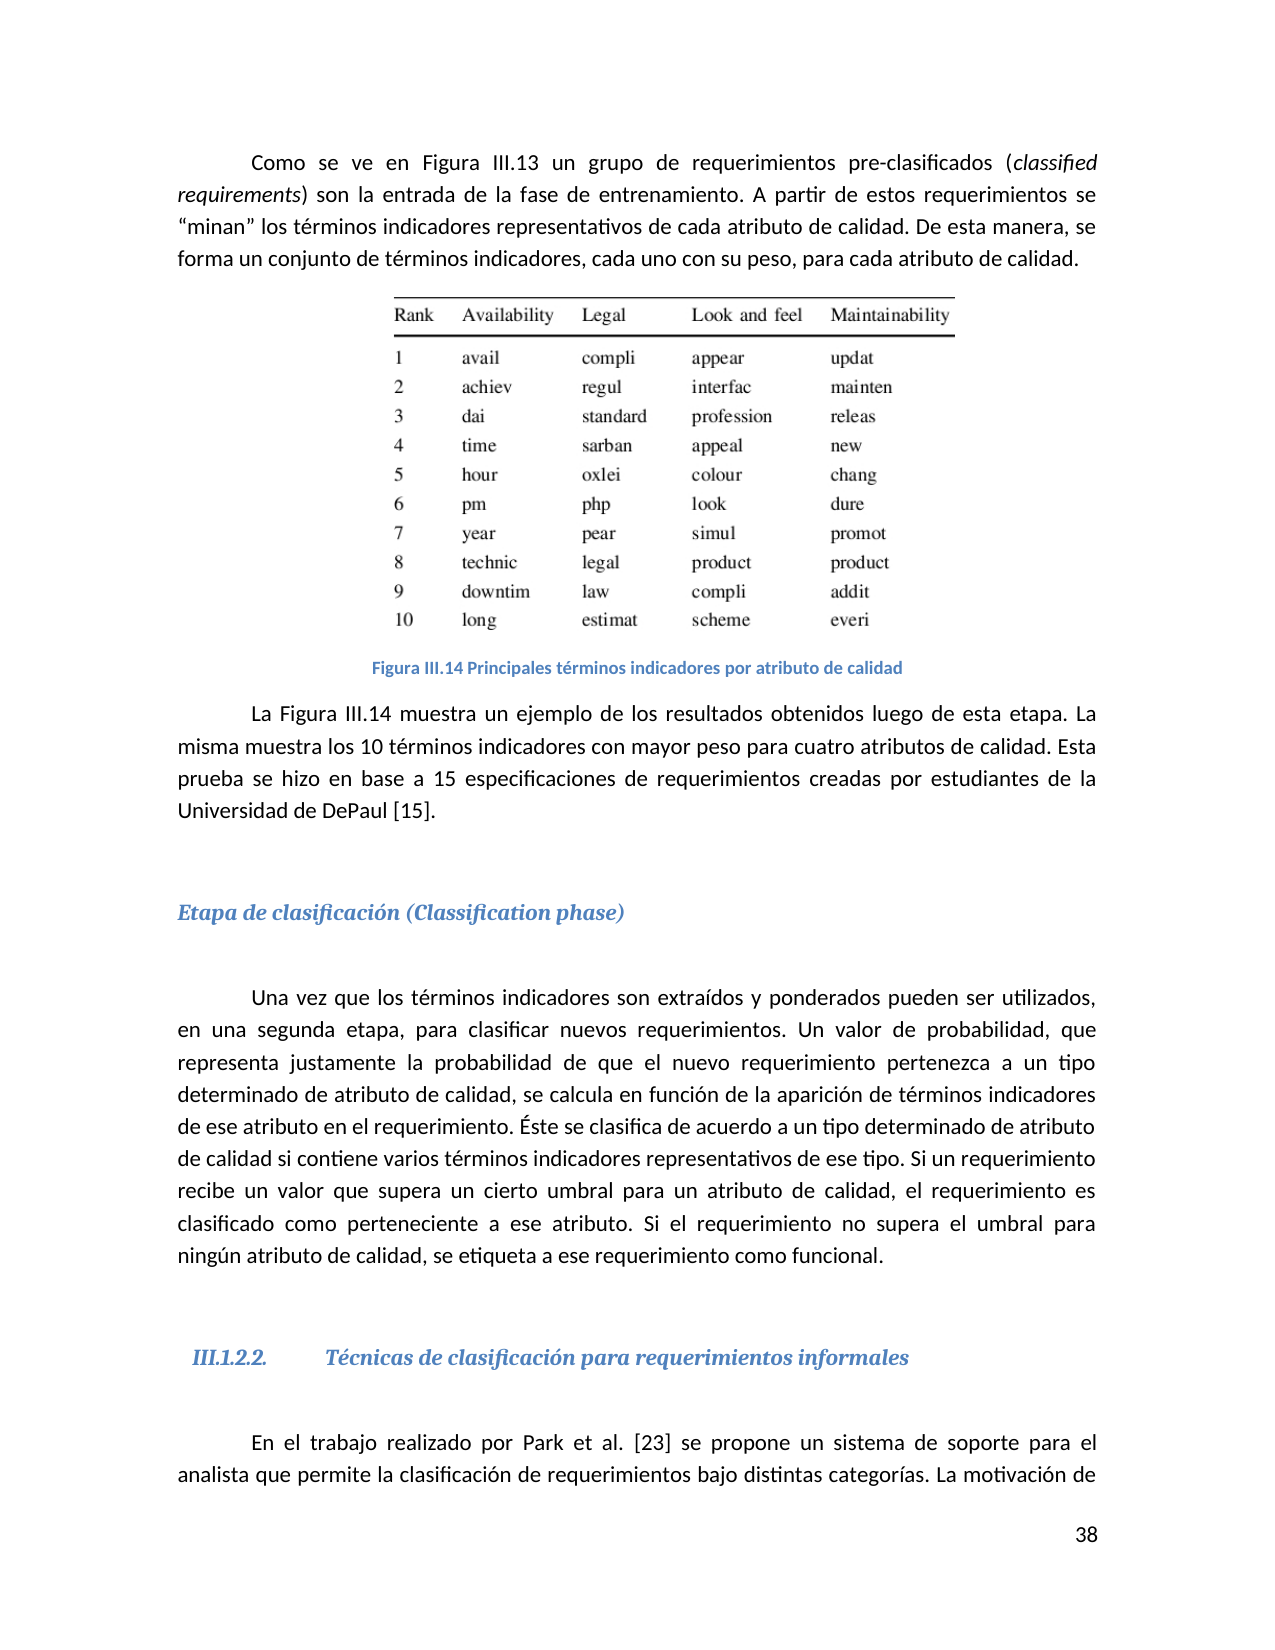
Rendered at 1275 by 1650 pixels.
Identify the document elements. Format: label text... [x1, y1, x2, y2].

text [177, 1428, 1098, 1488]
text Una vez que los términos indicadores son extraídos y ponderados pueden ser utilizados, en una segunda etapa, para clasificar nuevos requerimientos. Un valor de probabilidad, que representa justamente la probabilidad de que el nuevo requerimiento pertenezca a un tipo determinado de atributo de calidad, se calcula en función de la aparición de términos indicadores de ese atributo en el requerimiento. Éste se clasifica de acuerdo a un tipo determinado de atributo de calidad si contiene varios términos indicadores representativos de ese tipo. Si un requerimiento recibe un valor que supera un cierto umbral para un atributo de calidad, el requerimiento es clasificado como perteneciente a ese atributo. Si el requerimiento no supera el umbral para ningún atributo de calidad, se etiqueta a ese requerimiento como funcional. [177, 983, 1098, 1269]
subtitle Etapa de clasificación (Classification phase) [177, 900, 1098, 927]
subtitle Técnicas de clasificación para requerimientos informales [177, 1345, 1098, 1371]
text La Figura III.9 muestra un ejemplo de los resultados obtenidos luego de esta etapa. La misma muestra los 10 términos indicadores con mayor peso para cuatro atributos de calidad. Esta prueba se hizo en base a 15 especificaciones de requerimientos creadas por estudiantes de la Universidad de DePaul . [177, 699, 1098, 824]
picture [393, 297, 955, 631]
